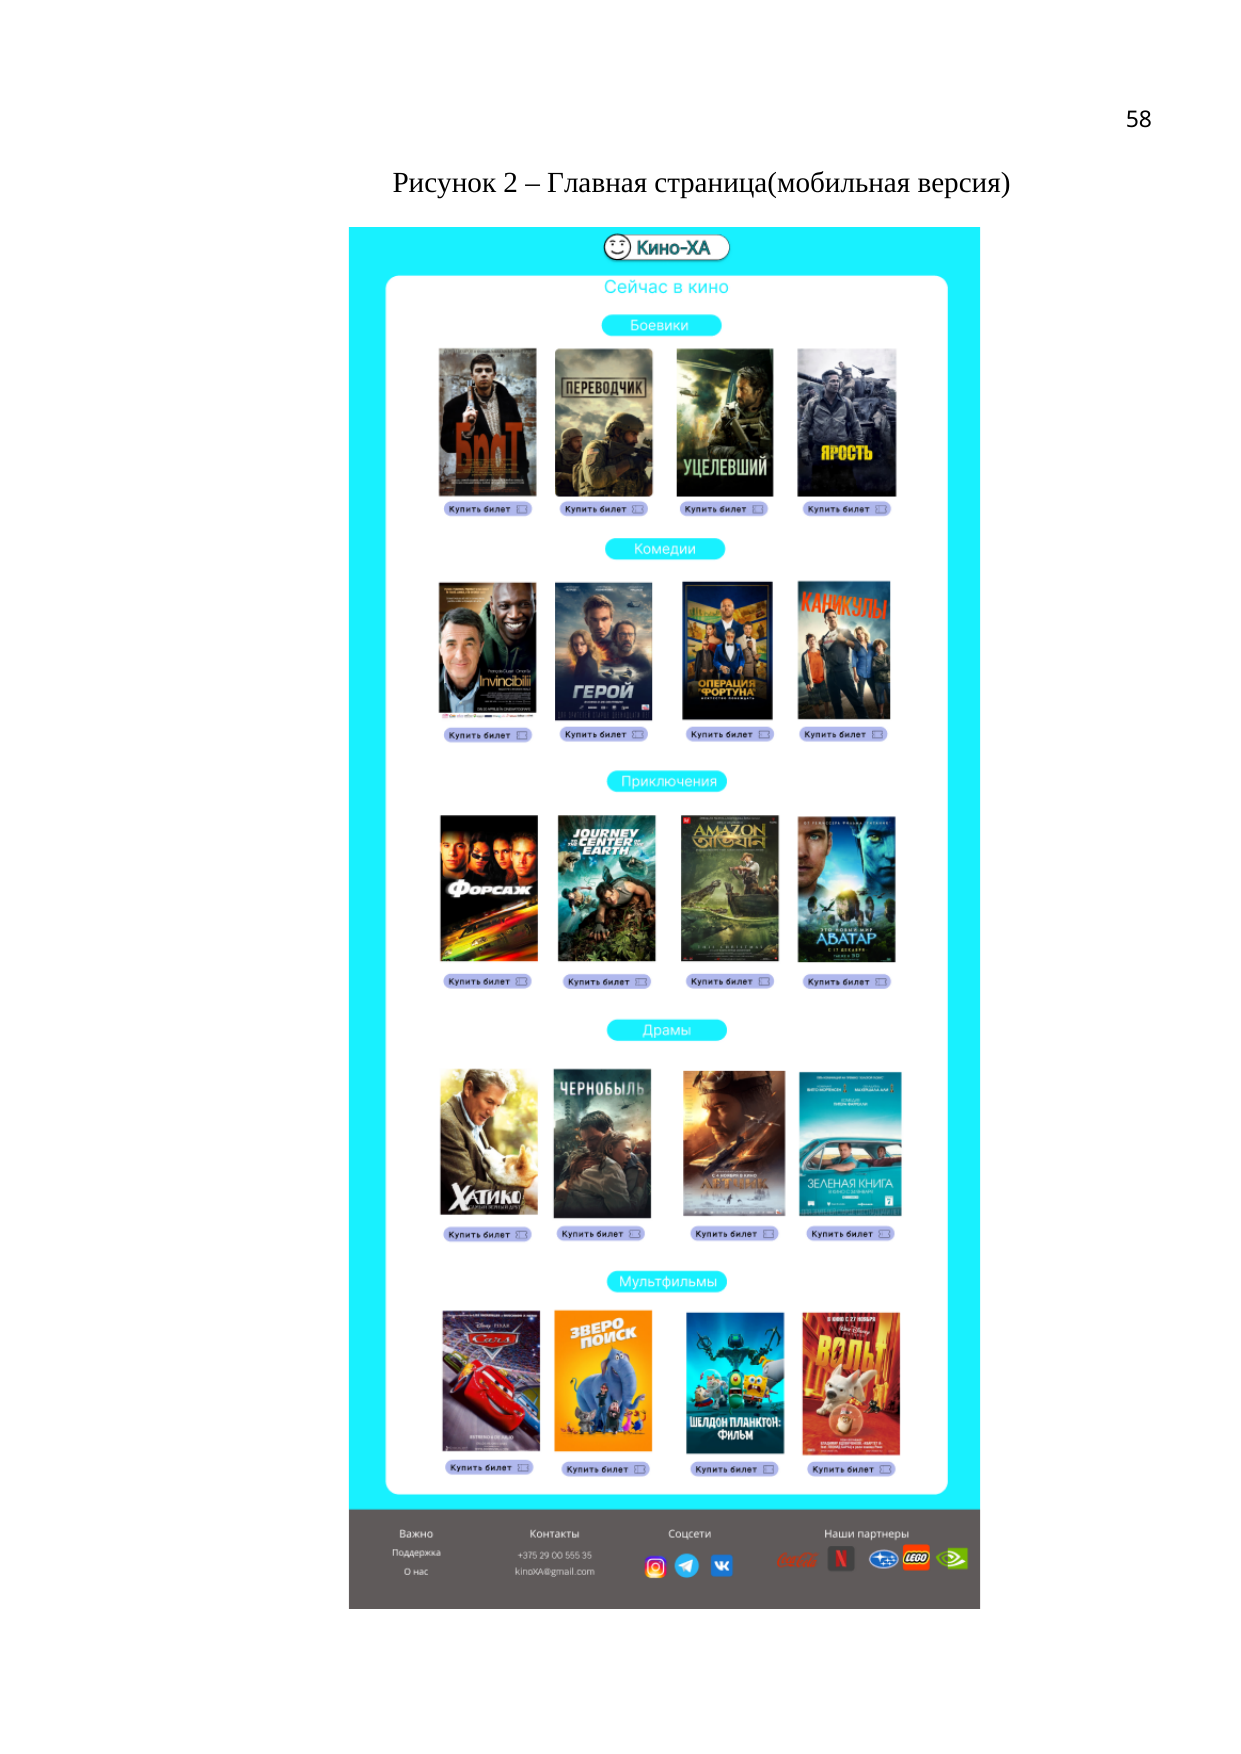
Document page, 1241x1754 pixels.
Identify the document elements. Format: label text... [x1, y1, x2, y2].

text Рисунок 2 – Главная страница(мобильная версия) [177, 165, 1152, 198]
picture [348, 227, 981, 1609]
